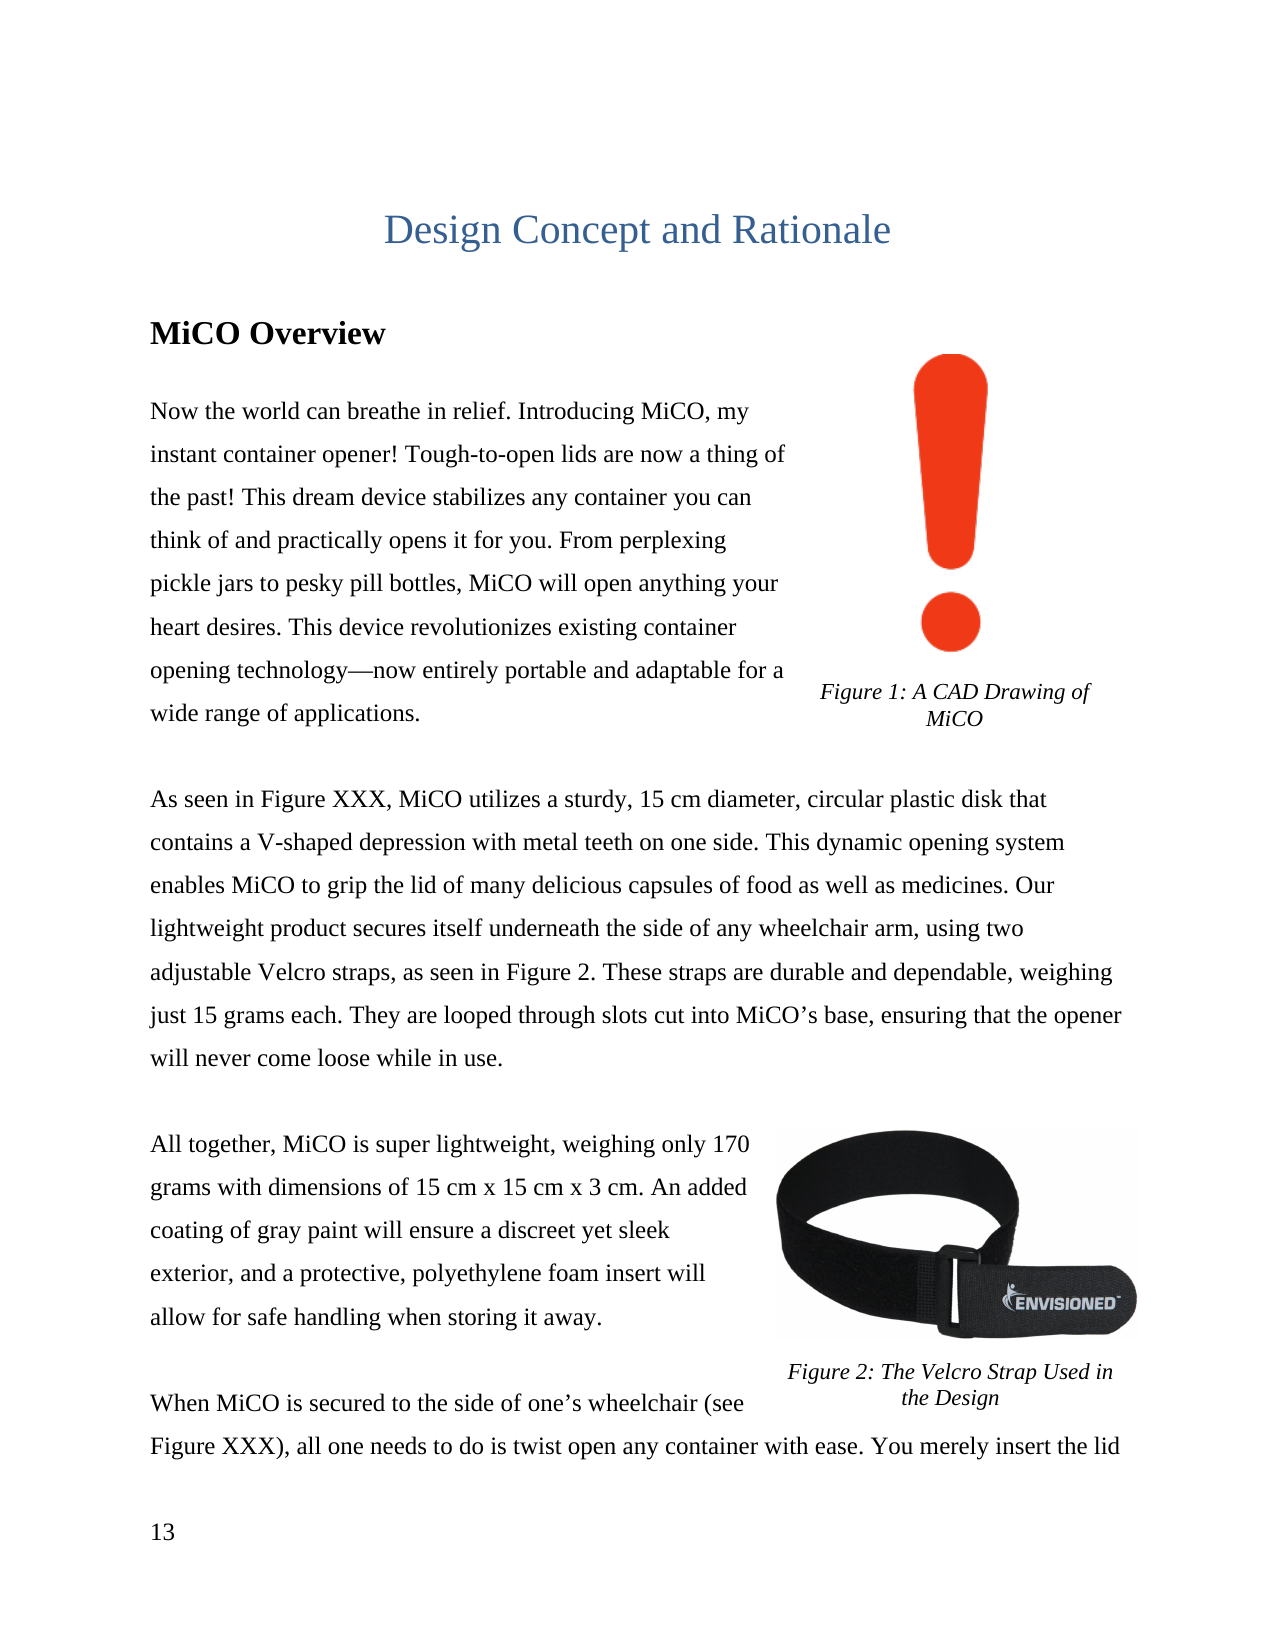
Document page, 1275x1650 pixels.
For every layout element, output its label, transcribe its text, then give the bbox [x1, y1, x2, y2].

picture [806, 354, 1105, 653]
picture [775, 1129, 1139, 1339]
subtitle MiCO Overview [150, 313, 1125, 352]
text As seen in Figure XXX, MiCO utilizes a sturdy, 15 cm diameter, circular plastic disk that contains a V-shaped depression with metal teeth on one side. This dynamic opening system enables MiCO to grip the lid of many delicious capsules of food as well as medicines. Our lightweight product secures itself underneath the side of any wheelchair arm, using two adjustable Velcro straps, as seen in Figure 2. These straps are durable and dependable, weighing just 15 grams each. They are looped through slots cut into MiCO’s base, ensuring that the opener will never come loose while in use. [150, 784, 1125, 1072]
subtitle Design Concept and Rationale [150, 204, 1125, 252]
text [150, 1388, 1125, 1460]
text Now the world can breathe in relief. Introducing MiCO, my instant container opener! Tough-to-open lids are now a thing of the past! This dream device stabilizes any container you can think of and practically opens it for you. From perplexing pickle jars to pesky pill bottles, MiCO will open anything your heart desires. This device revolutionizes existing container opening technology—now entirely portable and adaptable for a wide range of applications. [150, 396, 1125, 727]
text All together, MiCO is super lightweight, weighing only 170 grams with dimensions of 15 cm x 15 cm x 3 cm. An added coating of gray paint will ensure a discreet yet sleek exterior, and a protective, polyethylene foam insert will allow for safe handling when storing it away. [150, 1129, 775, 1330]
